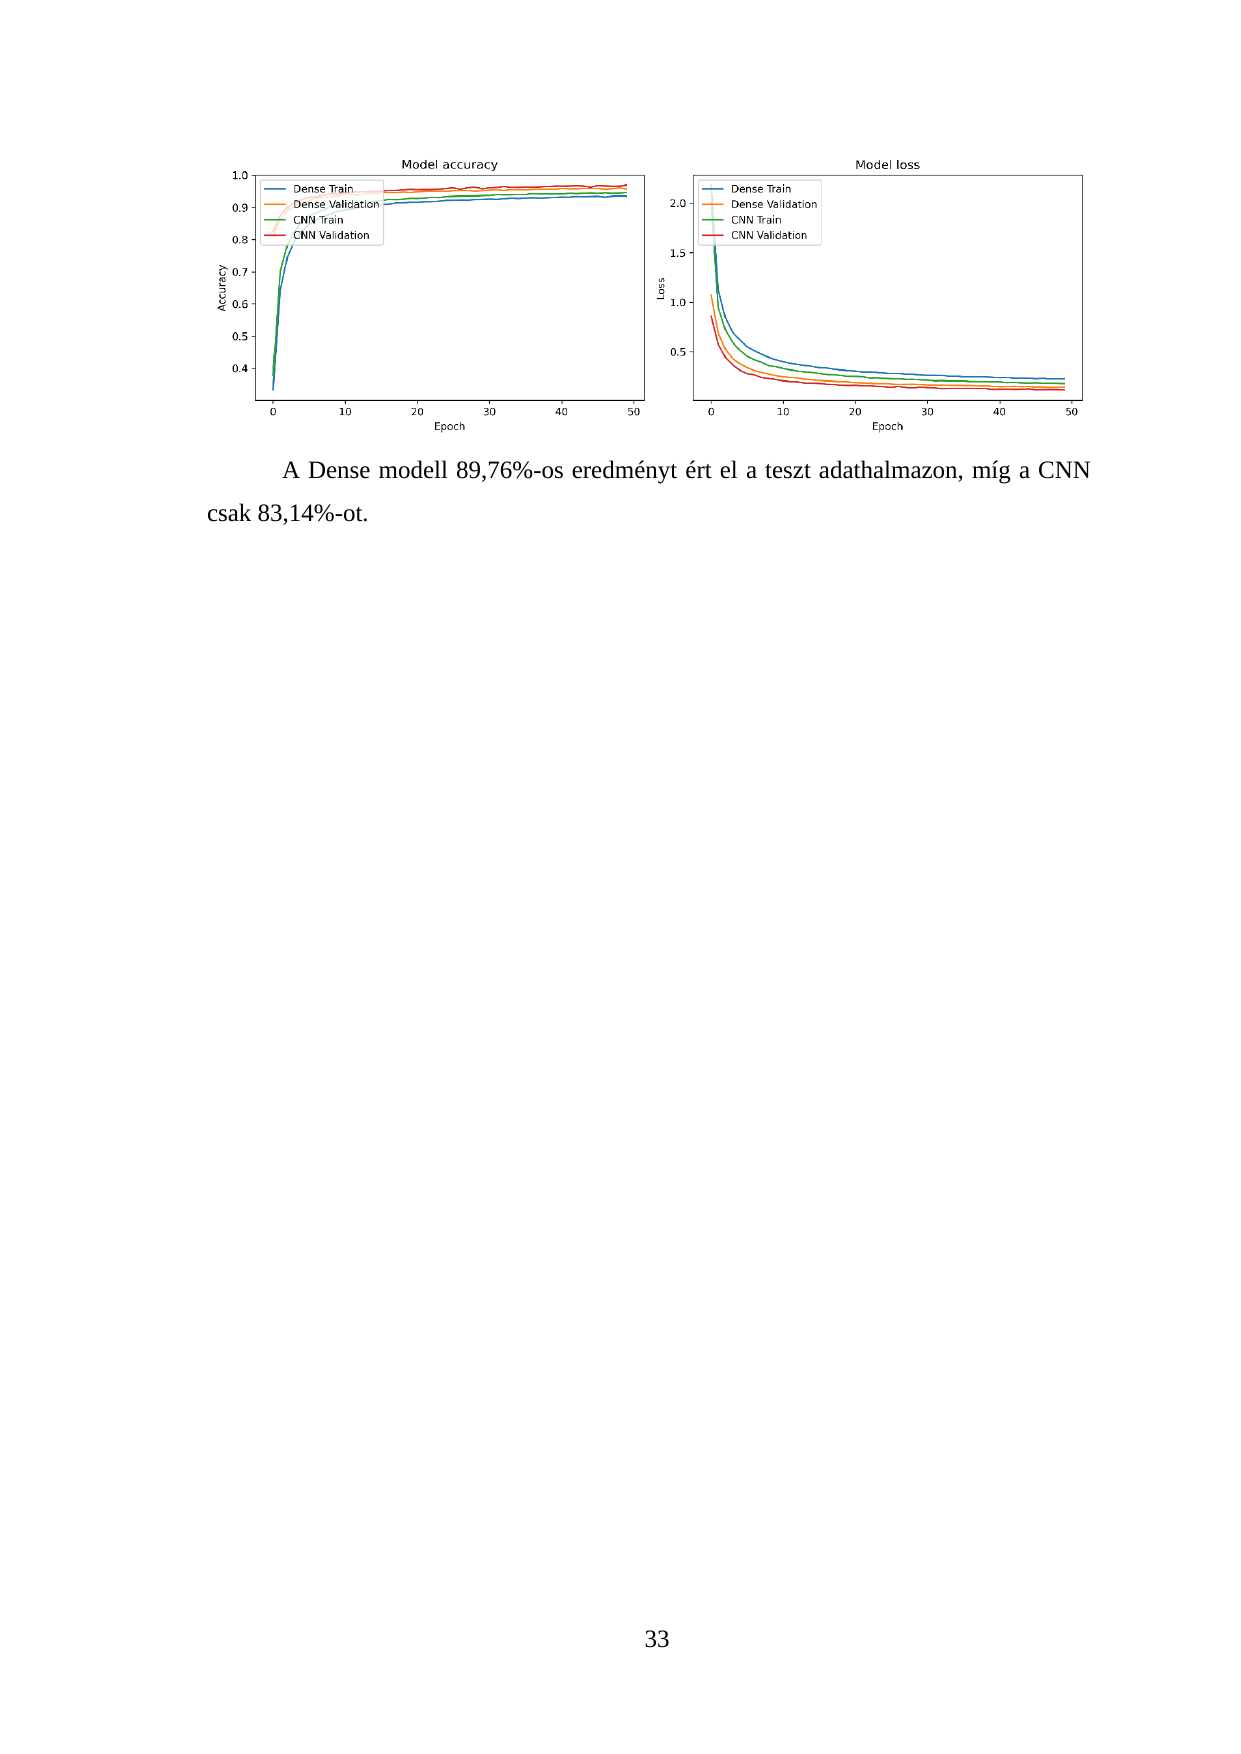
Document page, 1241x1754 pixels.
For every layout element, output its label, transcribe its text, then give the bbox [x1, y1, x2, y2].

picture [206, 147, 1093, 443]
text A Dense modell 89,76%-os eredményt ért el a teszt adathalmazon, míg a CNN csak 83,14%-ot. [207, 455, 1092, 527]
